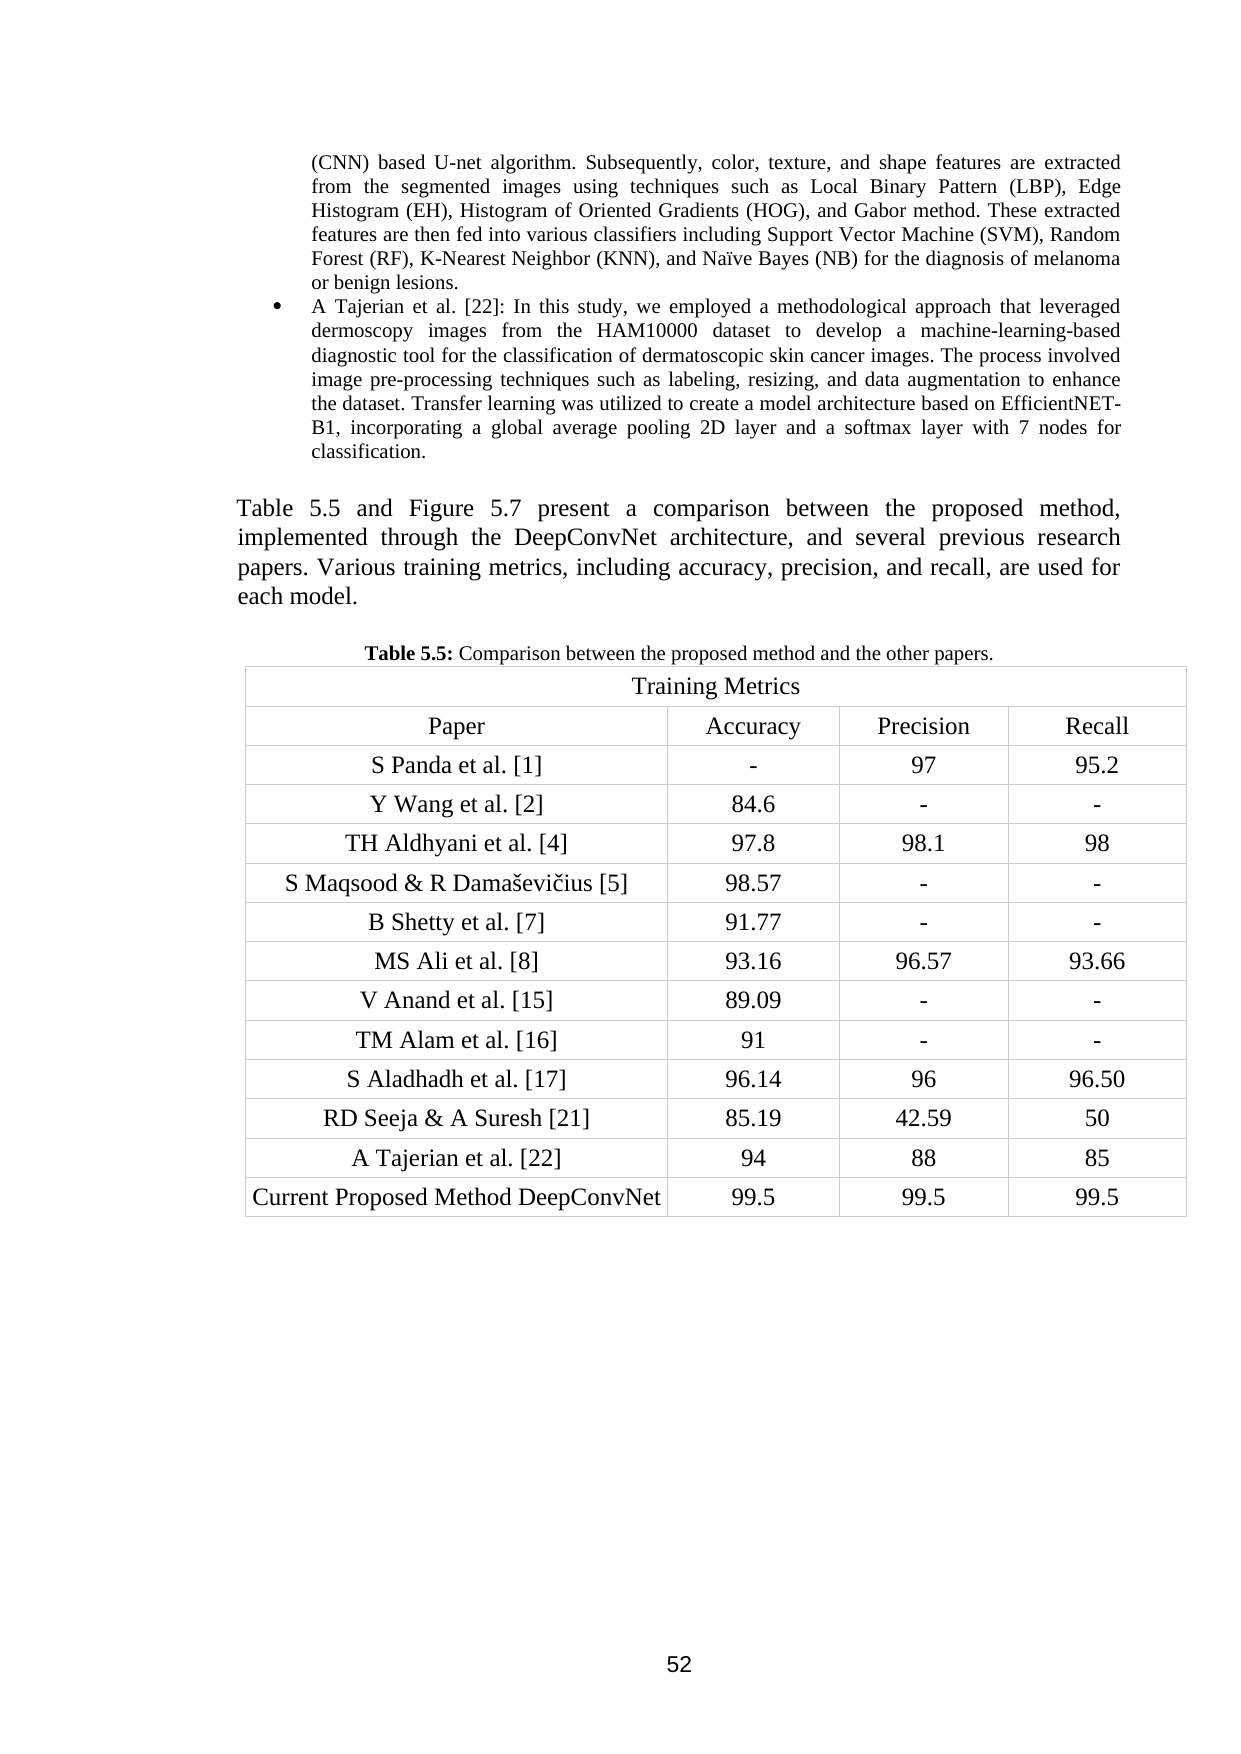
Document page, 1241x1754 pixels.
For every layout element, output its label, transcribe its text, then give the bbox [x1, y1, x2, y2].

table_cell 99.5 [840, 1178, 1008, 1216]
table_cell A Tajerian et al. [22] [246, 1139, 667, 1177]
table_cell 99.5 [668, 1178, 839, 1216]
table_cell 85.19 [668, 1099, 839, 1137]
table_cell B Shetty et al. [7] [246, 903, 667, 941]
table_cell TH Aldhyani et al. [4] [246, 824, 667, 863]
text Table 5.5: Comparison between the proposed method and the other papers. [236, 641, 1122, 665]
table_cell 91.77 [668, 903, 839, 941]
list A Tajerian et al. [22]: In this study, we employed a methodological approach that leveraged dermoscopy images from the HAM10000 dataset to develop a machine-learning-based diagnostic tool for the classification of dermatoscopic skin cancer images. The process involved image pre-processing techniques such as labeling, resizing, and data augmentation to enhance the dataset. Transfer learning was utilized to create a model architecture based on EfficientNET-B1, incorporating a global average pooling 2D layer and a softmax layer with 7 nodes for classification. [274, 294, 1122, 463]
table_cell - [1009, 903, 1186, 941]
table_cell 91 [668, 1021, 839, 1059]
table_cell 89.09 [668, 981, 839, 1020]
table_cell MS Ali et al. [8] [246, 942, 667, 980]
table_cell Y Wang et al. [2] [246, 785, 667, 823]
table_cell Current Proposed Method DeepConvNet [246, 1178, 667, 1216]
table_cell - [1009, 981, 1186, 1020]
table_cell 94 [668, 1139, 839, 1177]
table_cell TM Alam et al. [16] [246, 1021, 667, 1059]
text Table 5.5 and Figure 5.7 present a comparison between the proposed method, implemented through the DeepConvNet architecture, and several previous research papers. Various training metrics, including accuracy, precision, and recall, are used for each model. [236, 493, 1122, 610]
table_cell - [668, 746, 839, 784]
table_cell - [840, 1021, 1008, 1059]
table_cell S Panda et al. [1] [246, 746, 667, 784]
table_cell 99.5 [1009, 1178, 1186, 1216]
table_cell 84.6 [668, 785, 839, 823]
table_cell 98 [1009, 824, 1186, 863]
table_cell - [840, 981, 1008, 1020]
table_cell V Anand et al. [15] [246, 981, 667, 1020]
table_cell - [840, 864, 1008, 902]
table_cell Recall [1009, 707, 1186, 745]
table_cell 85 [1009, 1139, 1186, 1177]
table_cell 93.16 [668, 942, 839, 980]
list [274, 150, 1122, 294]
table_cell S Maqsood & R Damaševičius [5] [246, 864, 667, 902]
table_cell - [840, 903, 1008, 941]
table_cell RD Seeja & A Suresh [21] [246, 1099, 667, 1137]
table_cell 96.50 [1009, 1060, 1186, 1098]
table_cell 98.1 [840, 824, 1008, 863]
table_cell 97 [840, 746, 1008, 784]
table_cell 93.66 [1009, 942, 1186, 980]
table_cell 97.8 [668, 824, 839, 863]
table_cell 96.14 [668, 1060, 839, 1098]
table_cell - [840, 785, 1008, 823]
table_cell Precision [840, 707, 1008, 745]
table_cell S Aladhadh et al. [17] [246, 1060, 667, 1098]
table_cell Paper [246, 707, 667, 745]
table_cell - [1009, 785, 1186, 823]
table_cell - [1009, 864, 1186, 902]
table_cell 50 [1009, 1099, 1186, 1137]
table_cell 95.2 [1009, 746, 1186, 784]
table_cell - [1009, 1021, 1186, 1059]
table_cell 88 [840, 1139, 1008, 1177]
table_cell 98.57 [668, 864, 839, 902]
table_cell 96.57 [840, 942, 1008, 980]
table_cell Accuracy [668, 707, 839, 745]
table_cell 42.59 [840, 1099, 1008, 1137]
table_cell 96 [840, 1060, 1008, 1098]
table_header Training Metrics [246, 667, 1186, 706]
